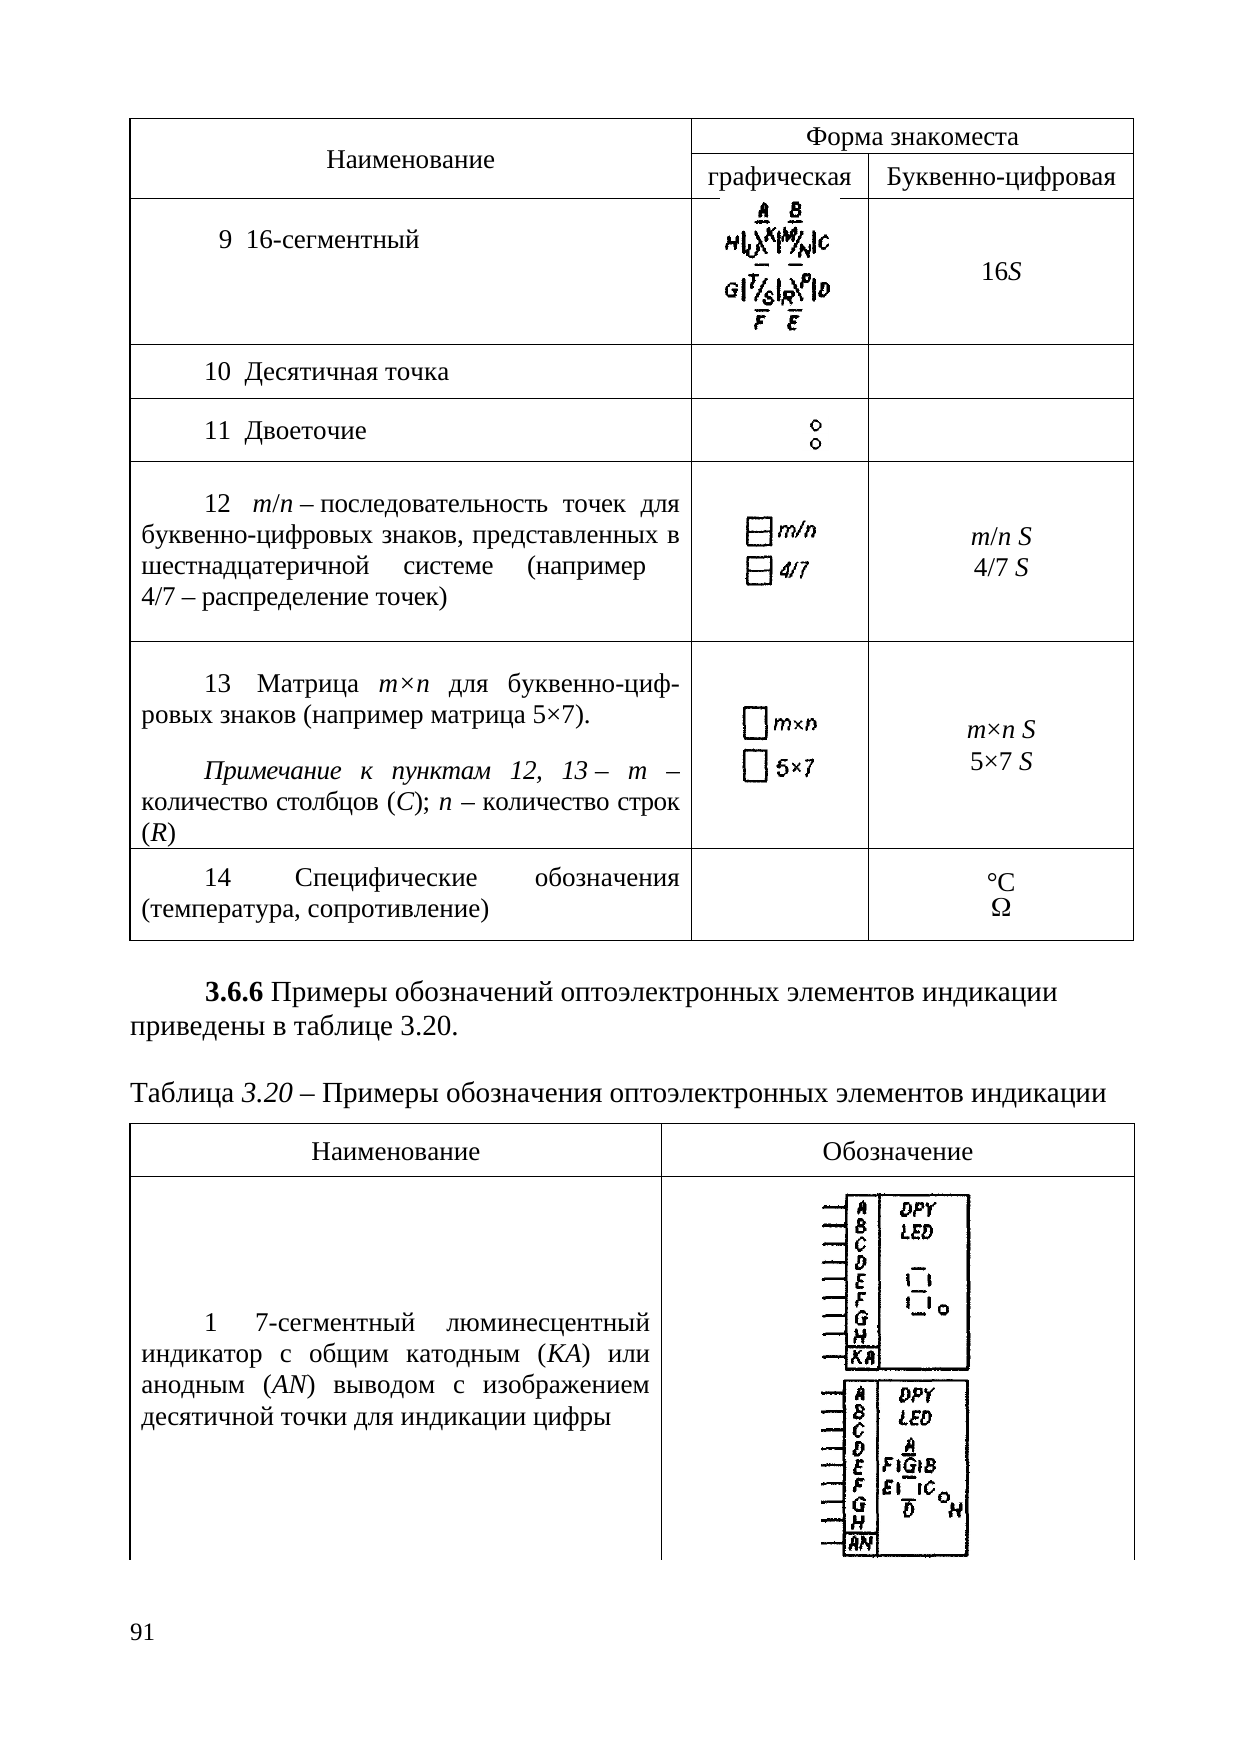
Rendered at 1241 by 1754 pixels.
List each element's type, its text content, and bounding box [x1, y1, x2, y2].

table_cell [662, 1177, 1134, 1560]
table_cell °С [869, 849, 1133, 940]
picture [820, 1189, 976, 1560]
table_header Форма знакоместа [692, 119, 1133, 153]
picture [802, 416, 829, 451]
table_cell [692, 849, 868, 940]
table_cell [692, 399, 868, 461]
table_cell m/n S 4/7 S [869, 462, 1133, 641]
text Таблица 3.20 – Примеры обозначения оптоэлектронных элементов индикации [130, 1075, 1134, 1109]
table_cell m×n S 5×7 S [869, 642, 1133, 848]
table_cell [692, 199, 720, 343]
table_cell 13 Матрица m×n для буквенно-циф-ровых знаков (например матрица 5×7). Примечание к пунктам 12, 13 – m – количество столбцов (С); n – количество строк (R) [131, 642, 691, 848]
table_cell 9 16-сегментный [131, 199, 691, 343]
table_cell [869, 345, 1133, 398]
table_cell 12 m/n – последовательность точек для буквенно-цифровых знаков, представленных в шестнадцатеричной системе (например 4/7 – распределение точек) [131, 462, 691, 641]
table_cell [869, 399, 1133, 461]
table_cell 16S [869, 199, 1133, 343]
table_header Наименование [131, 1124, 661, 1176]
table_cell графическая [692, 154, 868, 198]
table_cell [692, 462, 868, 641]
picture [720, 198, 840, 344]
table_header Наименование [131, 119, 691, 198]
table_header Обозначение [662, 1124, 1134, 1176]
picture [736, 701, 823, 788]
table_cell 1 7-сегментный люминесцентный индикатор с общим катодным (КА) или анодным (AN) выводом с изображением десятичной точки для индикации цифры [131, 1177, 661, 1560]
table_cell 11 Двоеточие [131, 399, 691, 461]
table_cell [692, 642, 868, 848]
table_cell 10 Десятичная точка [131, 345, 691, 398]
table_cell 14 Специфические обозначения (температура, сопротивление) [131, 849, 691, 940]
table_cell [692, 345, 868, 398]
text 3.6.6 Примеры обозначений оптоэлектронных элементов индикации приведены в таблице 3.20. [130, 974, 1134, 1042]
table_cell Буквенно-цифровая [869, 154, 1133, 198]
picture [730, 511, 829, 591]
table_cell [840, 199, 868, 343]
